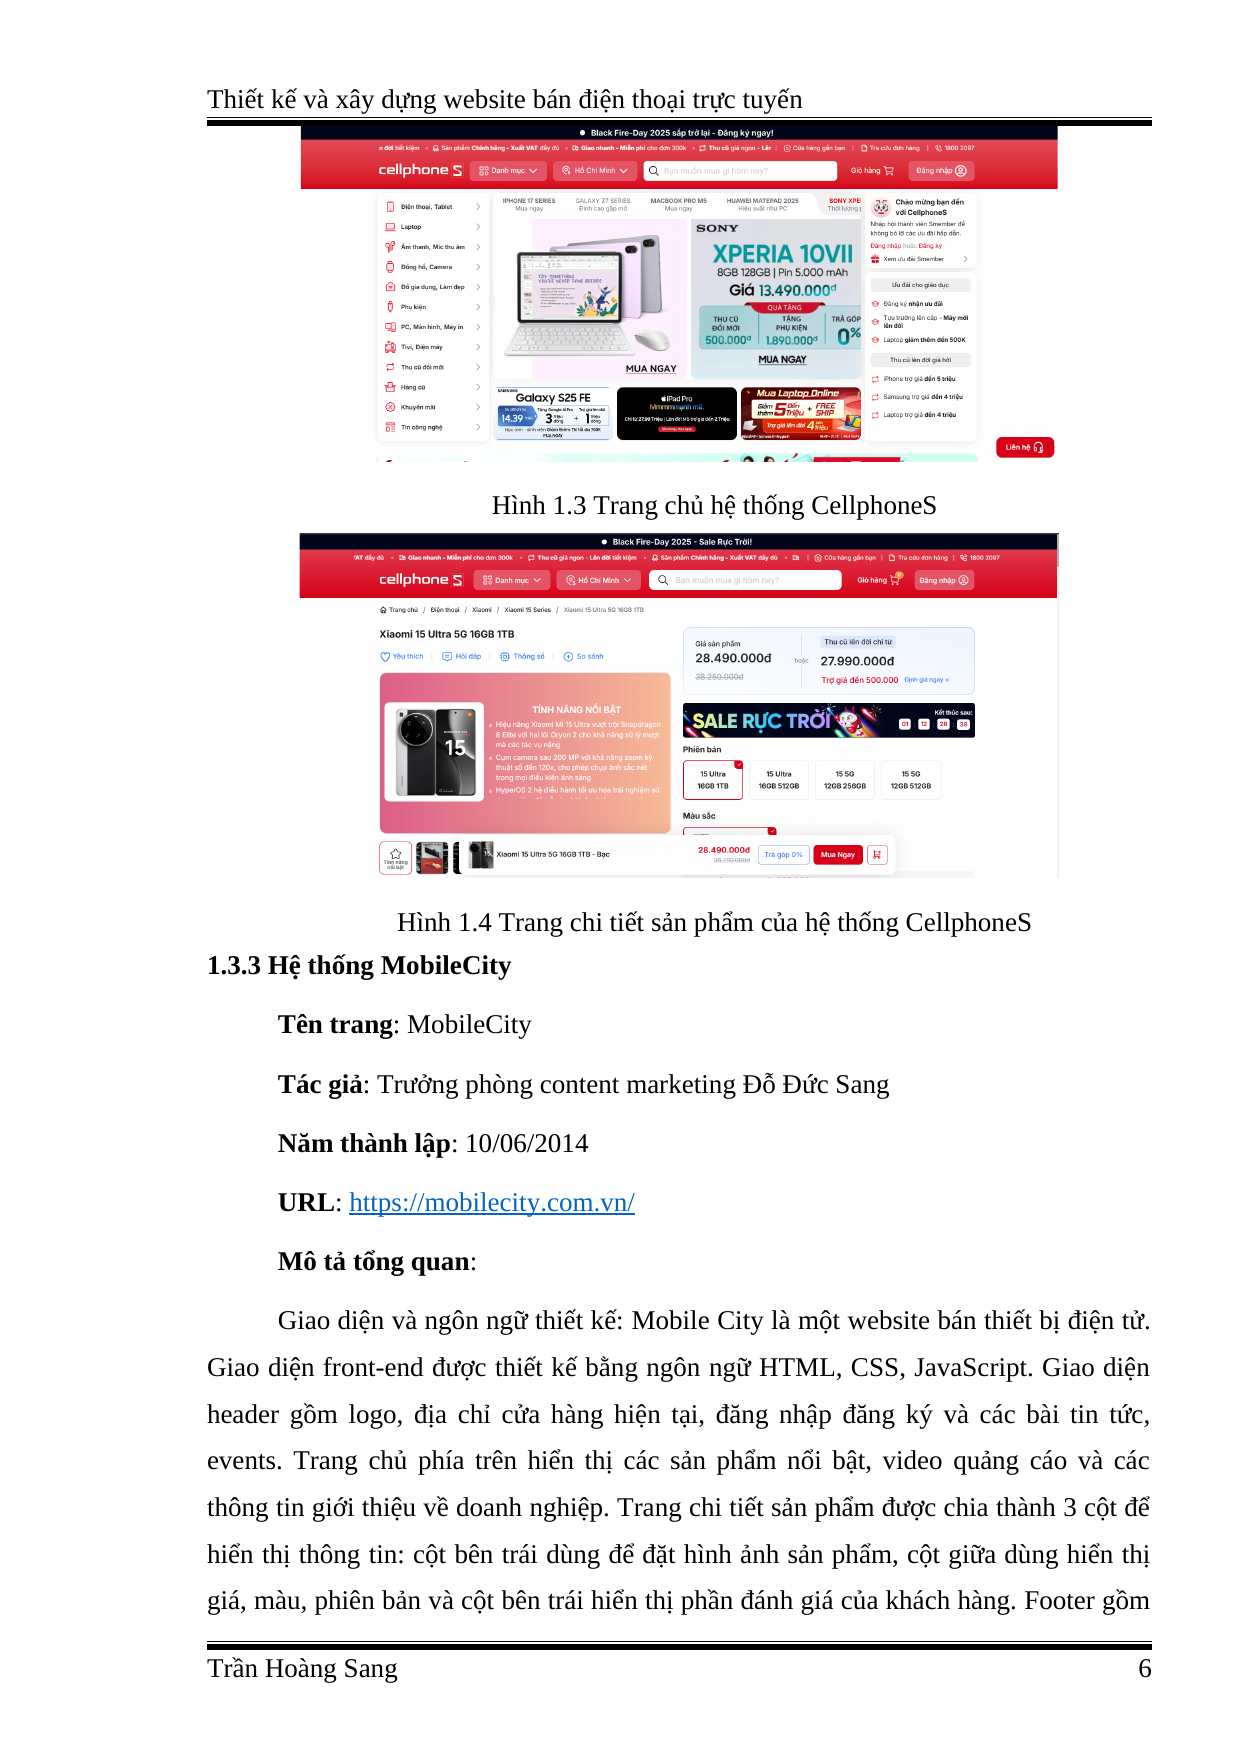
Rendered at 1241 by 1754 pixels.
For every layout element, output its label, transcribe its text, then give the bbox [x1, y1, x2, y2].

text Mô tả tổng quan: [207, 1245, 1152, 1276]
text URL: https://mobilecity.com.vn/ [207, 1186, 1152, 1217]
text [207, 1304, 1152, 1616]
subtitle Hệ thống MobileCity [207, 949, 1152, 981]
text Năm thành lập: 10/06/2014 [207, 1127, 1152, 1158]
text Tác giả: Trưởng phòng content marketing Đỗ Đức Sang [207, 1068, 1152, 1099]
picture [300, 126, 1058, 462]
text Tên trang: MobileCity [207, 1009, 1152, 1040]
picture [299, 533, 1059, 878]
